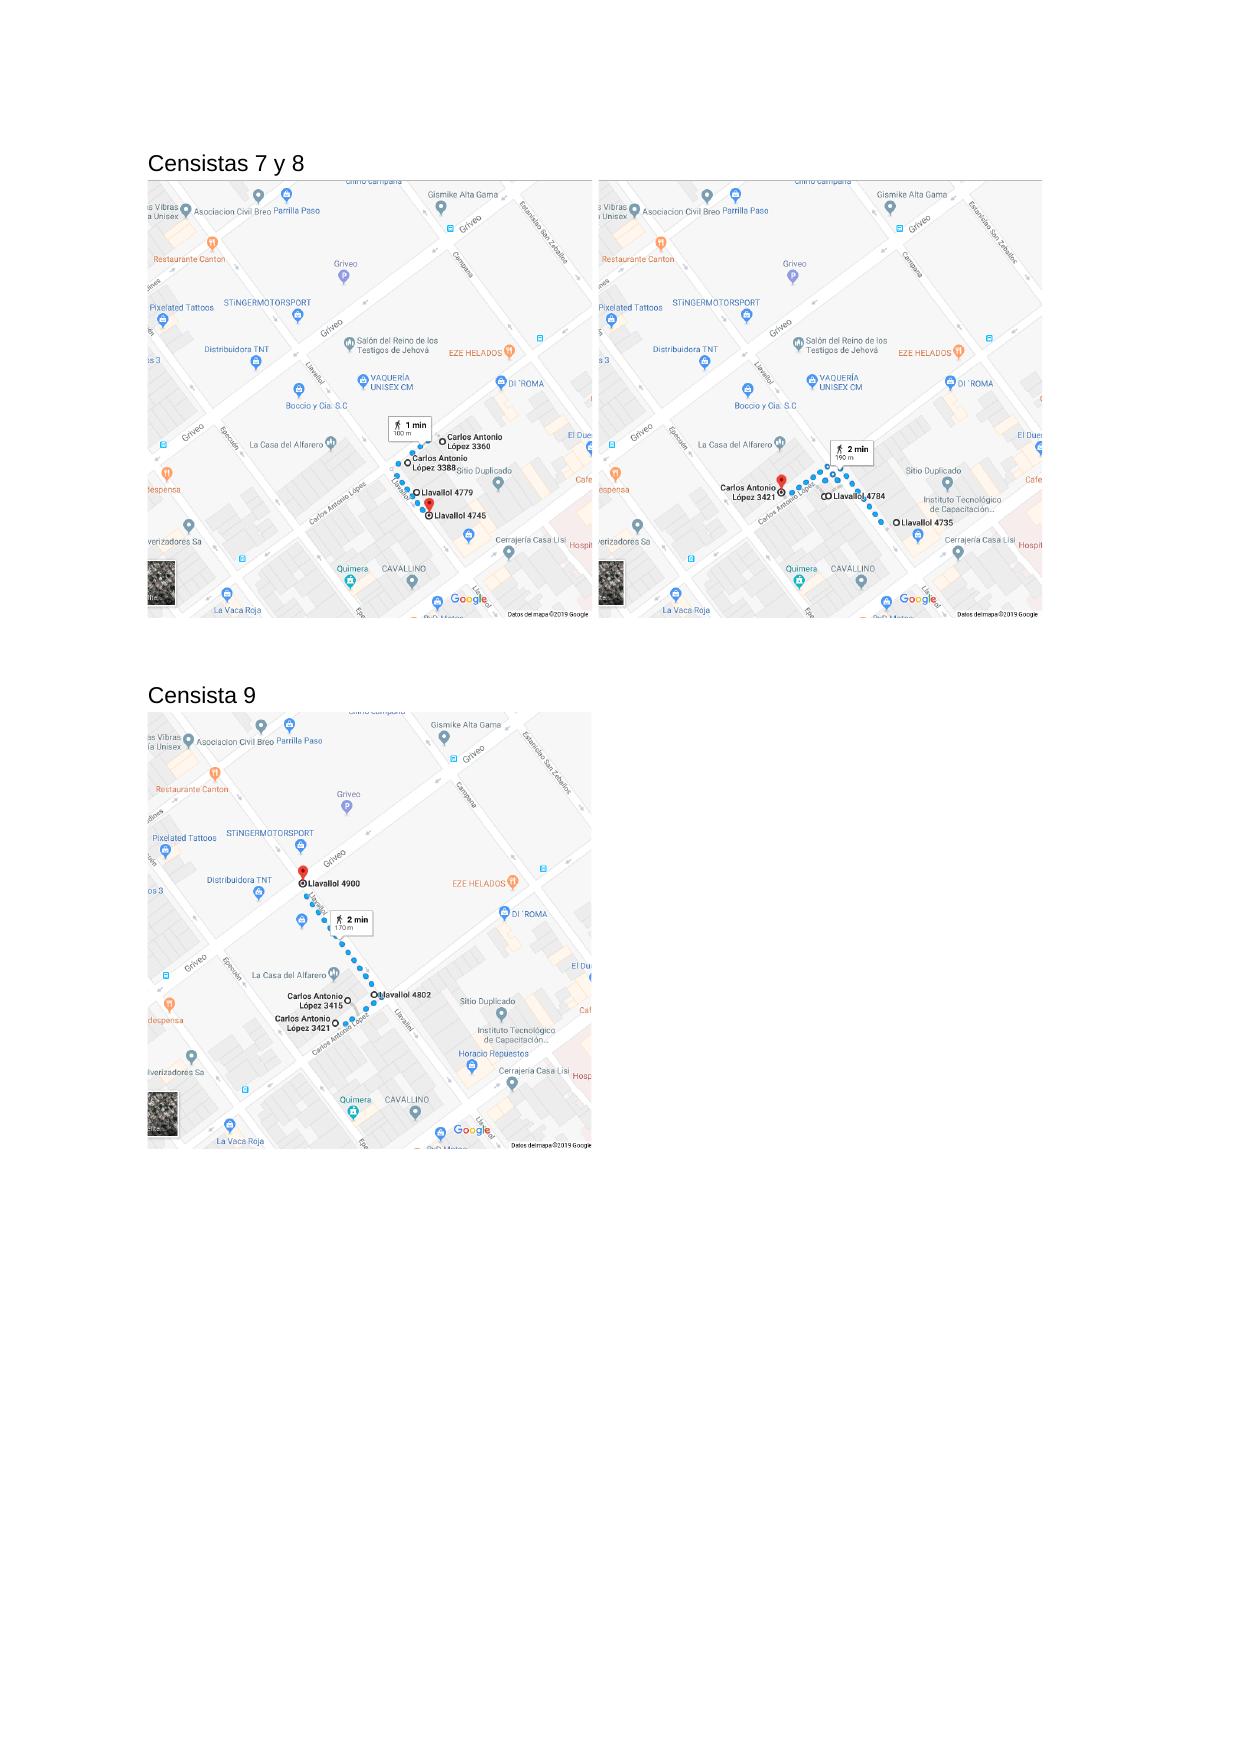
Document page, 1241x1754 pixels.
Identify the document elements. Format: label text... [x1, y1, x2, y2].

text Censista 9 [148, 682, 1090, 708]
text Censistas 7 y 8 [148, 150, 1090, 176]
picture [147, 180, 593, 618]
picture [598, 180, 1043, 618]
picture [147, 712, 592, 1149]
